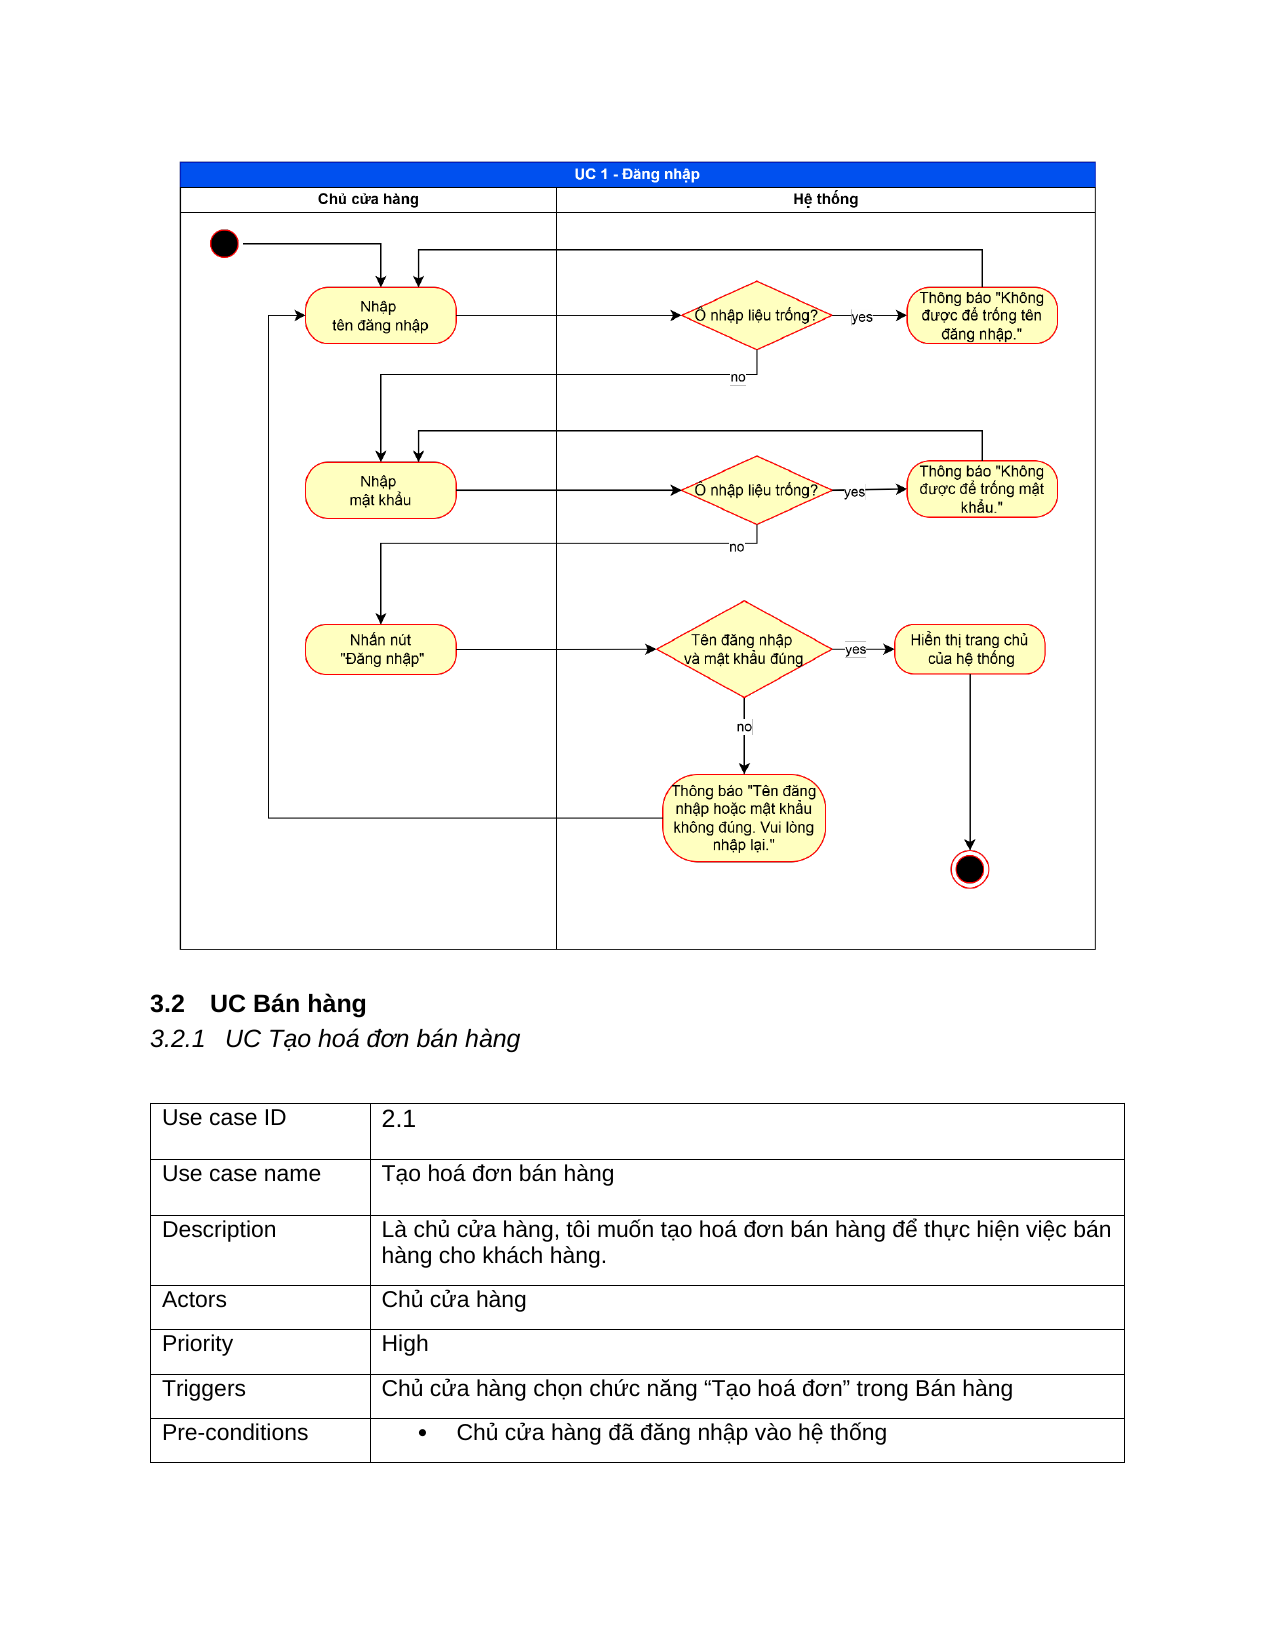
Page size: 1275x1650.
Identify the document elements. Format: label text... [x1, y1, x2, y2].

table_cell Chủ cửa hàng [371, 1286, 1124, 1329]
table_cell Description [151, 1216, 370, 1285]
picture [167, 150, 1108, 962]
table_cell Use case name [151, 1160, 370, 1215]
table_cell Priority [151, 1330, 370, 1373]
subtitle UC Tạo hoá đơn bán hàng [150, 1024, 1125, 1053]
table_cell Pre-conditions [151, 1419, 370, 1462]
table_cell Chủ cửa hàng chọn chức năng “Tạo hoá đơn” trong Bán hàng [371, 1375, 1124, 1417]
table_header 2.1 [371, 1104, 1124, 1159]
table_cell High [371, 1330, 1124, 1373]
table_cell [371, 1419, 1124, 1462]
table_cell Actors [151, 1286, 370, 1329]
table_cell Tạo hoá đơn bán hàng [371, 1160, 1124, 1215]
table_cell Triggers [151, 1375, 370, 1417]
subtitle UC Bán hàng [150, 989, 1125, 1017]
table_header Use case ID [151, 1104, 370, 1159]
table_cell Là chủ cửa hàng, tôi muốn tạo hoá đơn bán hàng để thực hiện việc bán hàng cho khách hàng. [371, 1216, 1124, 1285]
